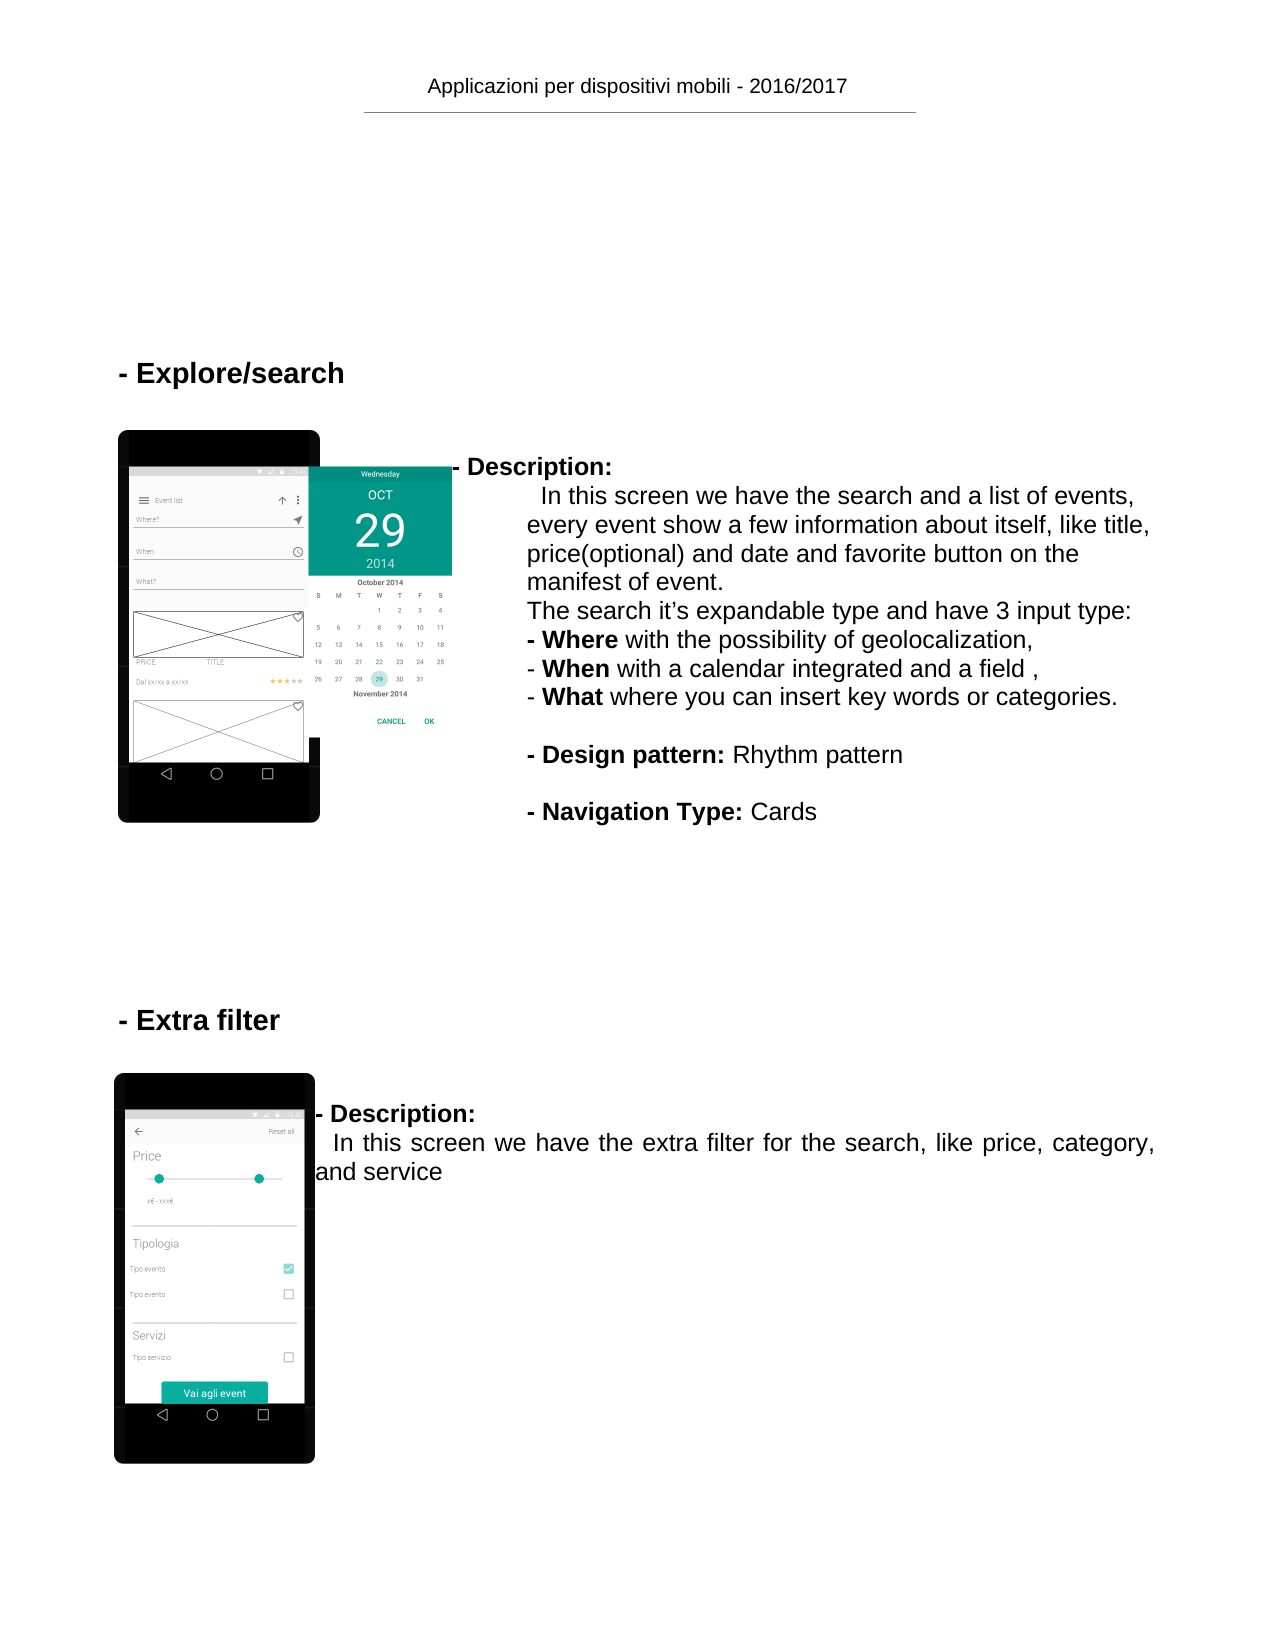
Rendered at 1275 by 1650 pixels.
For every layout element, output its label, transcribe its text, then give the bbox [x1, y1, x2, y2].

text - Navigation Type: Cards [193, 797, 1157, 826]
picture [114, 1073, 315, 1464]
text The search it’s expandable type and have 3 input type: [193, 596, 1157, 625]
text - Explore/search [118, 357, 1157, 390]
text - When with a calendar integrated and a field , [193, 654, 1157, 682]
picture [118, 430, 452, 452]
text - Description: [118, 1099, 1157, 1128]
text - Where with the possibility of geolocalization, [193, 625, 1157, 654]
text In this screen we have the extra filter for the search, like price, category, and service [118, 1128, 1157, 1186]
picture [118, 481, 452, 823]
text In this screen we have the search and a list of events, every event show a few information about itself, like title, price(optional) and date and favorite button on the manifest of event. [193, 481, 1157, 596]
text - What where you can insert key words or categories. [193, 682, 1157, 711]
text - Extra filter [118, 1003, 1157, 1037]
text - Description: [118, 452, 1157, 481]
text - Design pattern: Rhythm pattern [193, 740, 1157, 769]
